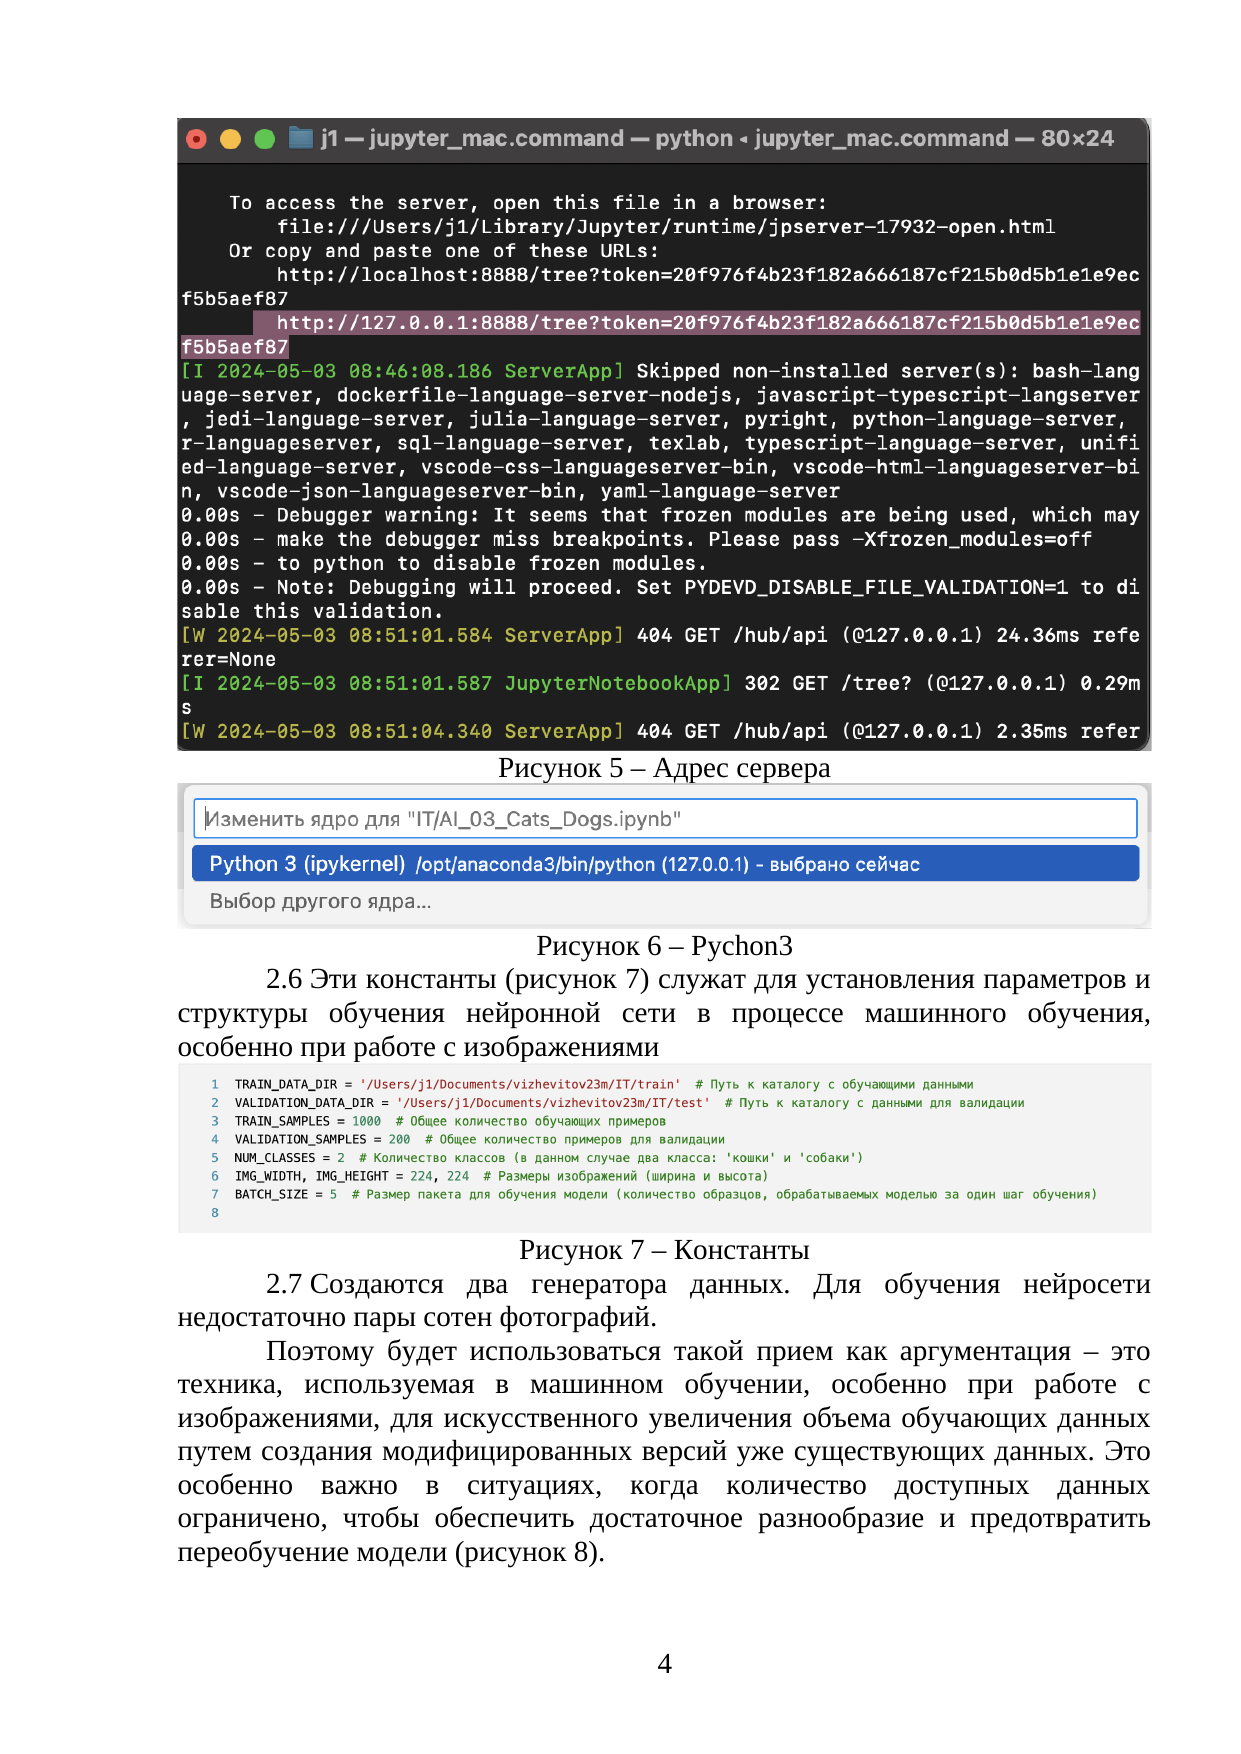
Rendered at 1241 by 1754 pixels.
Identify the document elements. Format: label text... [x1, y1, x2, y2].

text Рисунок 5 – Адрес сервера [177, 751, 1152, 783]
subtitle Эти константы (рисунок 7) служат для установления параметров и структуры обучения нейронной сети в процессе машинного обучения, особенно при работе с изображениями [177, 962, 1152, 1062]
picture [177, 1062, 1152, 1233]
subtitle Создаются два генератора данных. Для обучения нейросети недостаточно пары сотен фотографий. [177, 1266, 1152, 1333]
picture [177, 118, 1152, 751]
text Поэтому будет использоваться такой прием как аргументация – это техника, используемая в машинном обучении, особенно при работе с изображениями, для искусственного увеличения объема обучающих данных путем создания модифицированных версий уже существующих данных. Это особенно важно в ситуациях, когда количество доступных данных ограничено, чтобы обеспечить достаточное разнообразие и предотвратить переобучение модели (рисунок 8). [177, 1333, 1152, 1568]
text Рисунок 7 – Константы [177, 1233, 1152, 1266]
picture [177, 783, 1152, 929]
text Рисунок 6 – Pychon3 [177, 929, 1152, 962]
